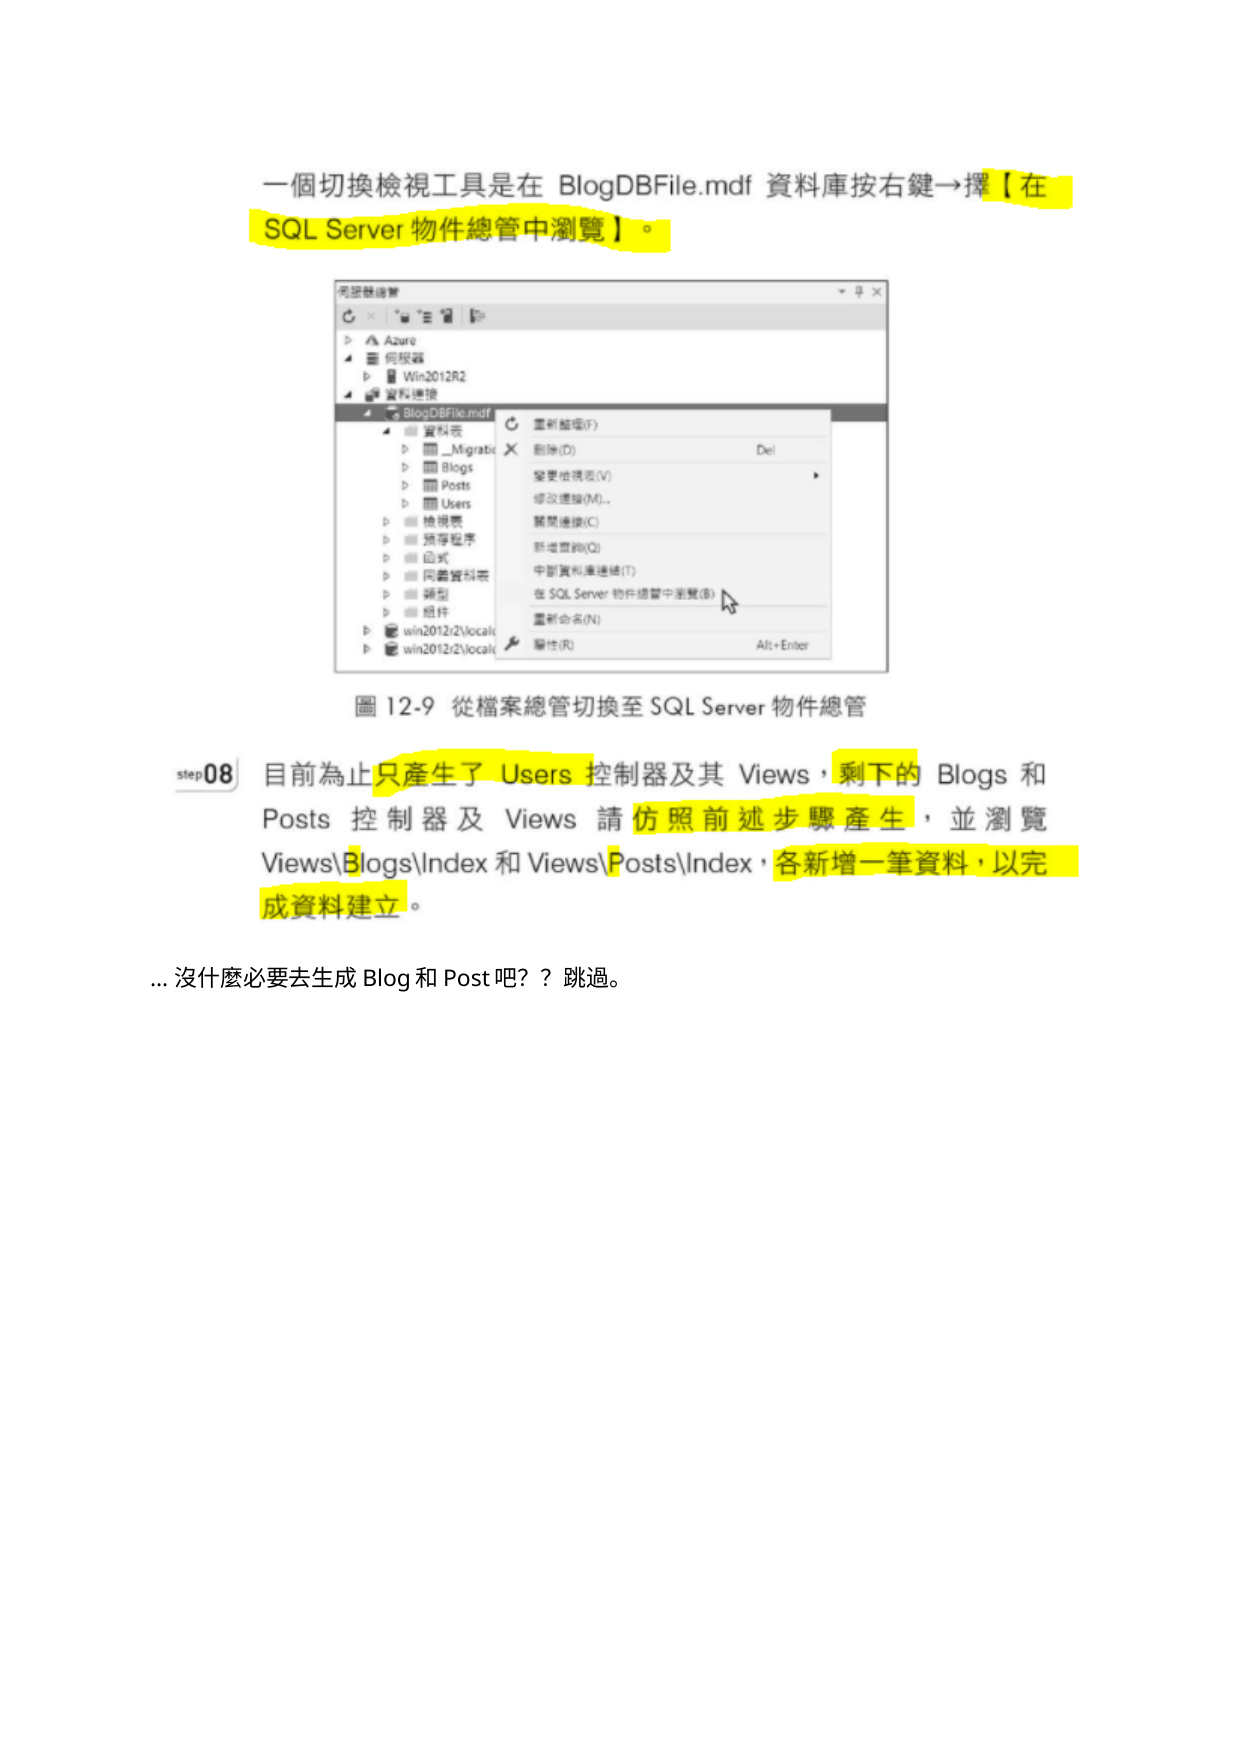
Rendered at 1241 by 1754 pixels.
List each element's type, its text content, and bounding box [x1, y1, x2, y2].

picture [150, 150, 1091, 957]
text … 沒什麼必要去生成Blog和Post吧？？跳過。 [150, 960, 1090, 993]
